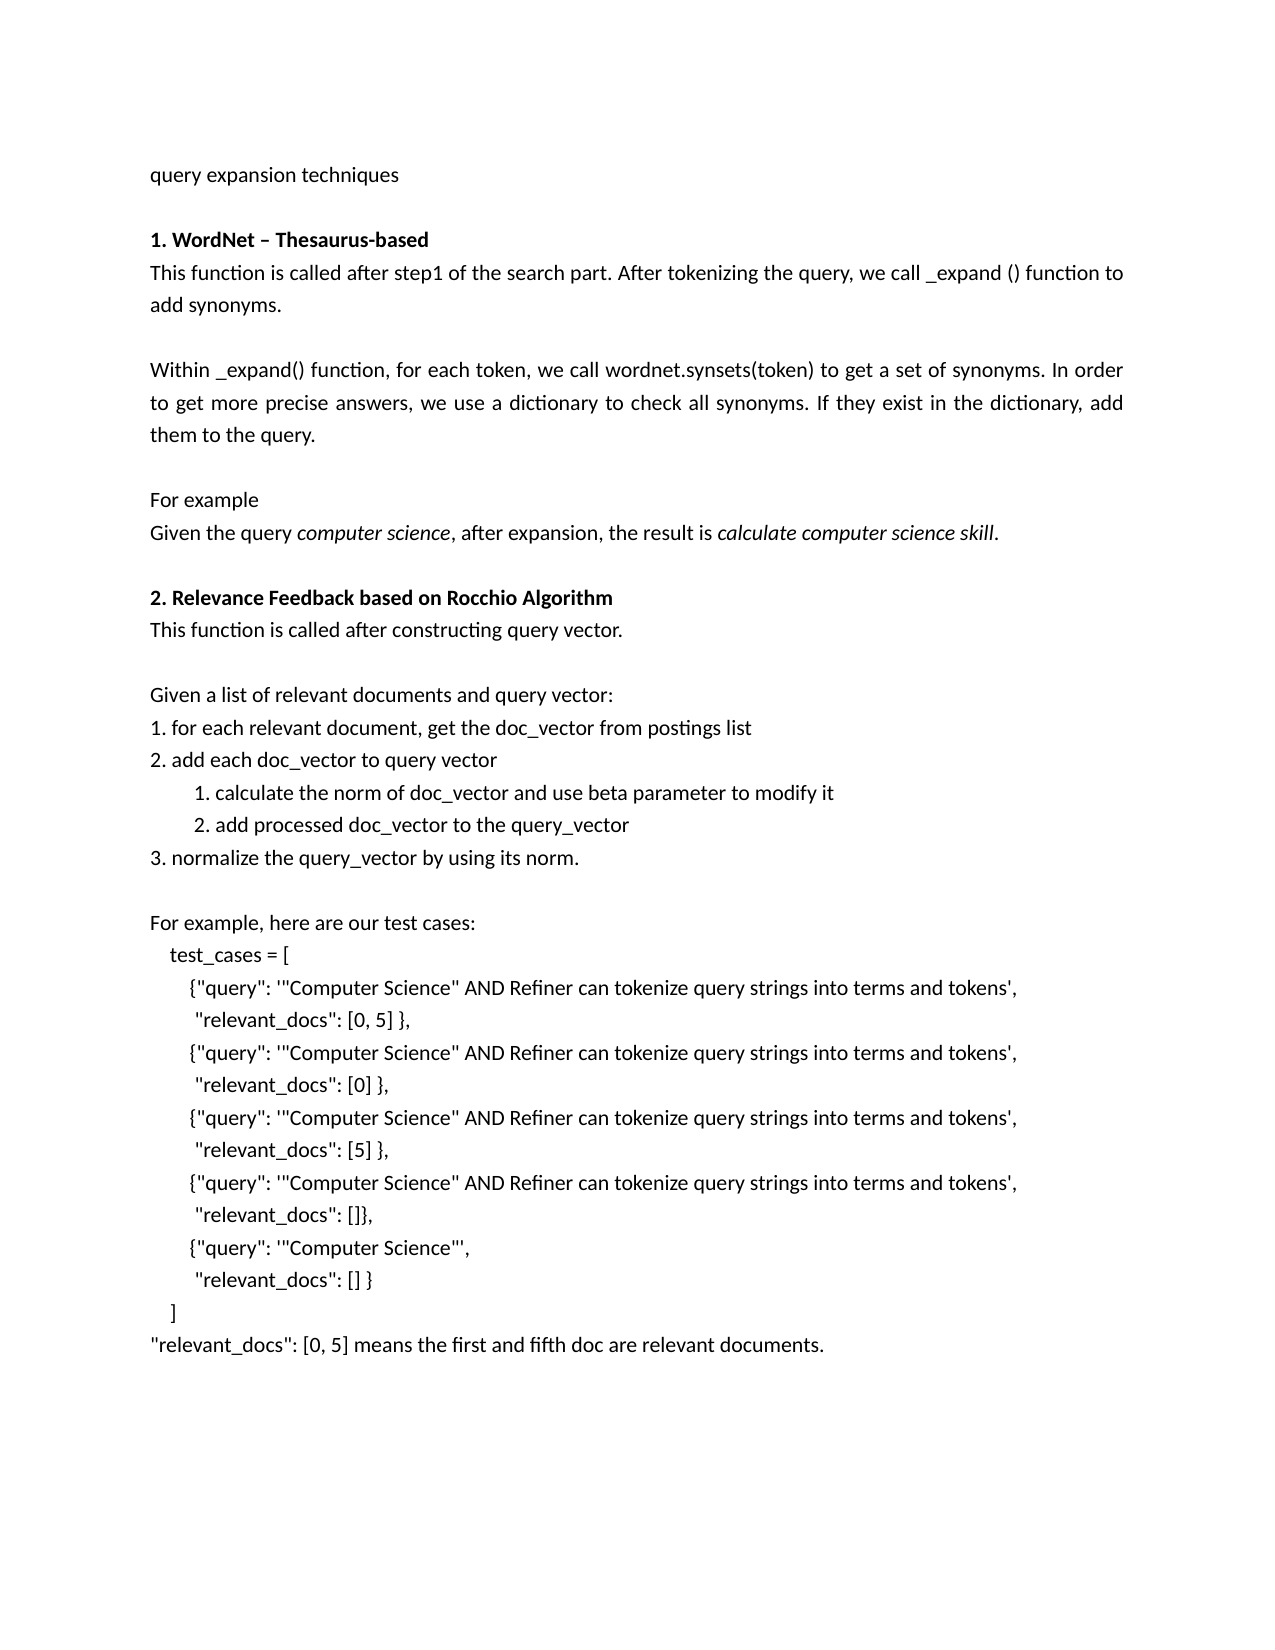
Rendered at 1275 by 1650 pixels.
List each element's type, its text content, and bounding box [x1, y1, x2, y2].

text For example, here are our test cases: [150, 906, 1125, 939]
text This function is called after constructing query vector. [150, 614, 1125, 646]
text 1. WordNet – Thesaurus-based [150, 224, 1125, 256]
text {"query": '"Computer Science" AND Refiner can tokenize query strings into terms and tokens', [150, 1036, 1125, 1069]
text "relevant_docs": [0, 5] means the first and fifth doc are relevant documents. [150, 1329, 1125, 1361]
text {"query": '"Computer Science"', [150, 1231, 1125, 1264]
text 2. add processed doc_vector to the query_vector [150, 809, 1125, 841]
text query expansion techniques [150, 159, 1125, 191]
text test_cases = [ [150, 939, 1125, 971]
text 2. add each doc_vector to query vector [150, 744, 1125, 776]
text Given the query computer science, after expansion, the result is calculate computer science skill. [150, 516, 1125, 549]
text "relevant_docs": [] } [150, 1264, 1125, 1296]
text For example [150, 484, 1125, 516]
text {"query": '"Computer Science" AND Refiner can tokenize query strings into terms and tokens', [150, 971, 1125, 1004]
text 3. normalize the query_vector by using its norm. [150, 841, 1125, 874]
text Given a list of relevant documents and query vector: [150, 679, 1125, 711]
text 1. for each relevant document, get the doc_vector from postings list [150, 711, 1125, 744]
text {"query": '"Computer Science" AND Refiner can tokenize query strings into terms and tokens', [150, 1166, 1125, 1199]
text ] [150, 1296, 1125, 1329]
text Within _expand() function, for each token, we call wordnet.synsets(token) to get a set of synonyms. In order to get more precise answers, we use a dictionary to check all synonyms. If they exist in the dictionary, add them to the query. [150, 354, 1125, 451]
text This function is called after step1 of the search part. After tokenizing the query, we call _expand () function to add synonyms. [150, 256, 1125, 321]
text "relevant_docs": [0] }, [150, 1069, 1125, 1101]
text {"query": '"Computer Science" AND Refiner can tokenize query strings into terms and tokens', [150, 1101, 1125, 1134]
text "relevant_docs": []}, [150, 1199, 1125, 1231]
text 2. Relevance Feedback based on Rocchio Algorithm [150, 581, 1125, 614]
text "relevant_docs": [0, 5] }, [150, 1004, 1125, 1036]
text "relevant_docs": [5] }, [150, 1134, 1125, 1166]
text 1. calculate the norm of doc_vector and use beta parameter to modify it [150, 776, 1125, 809]
